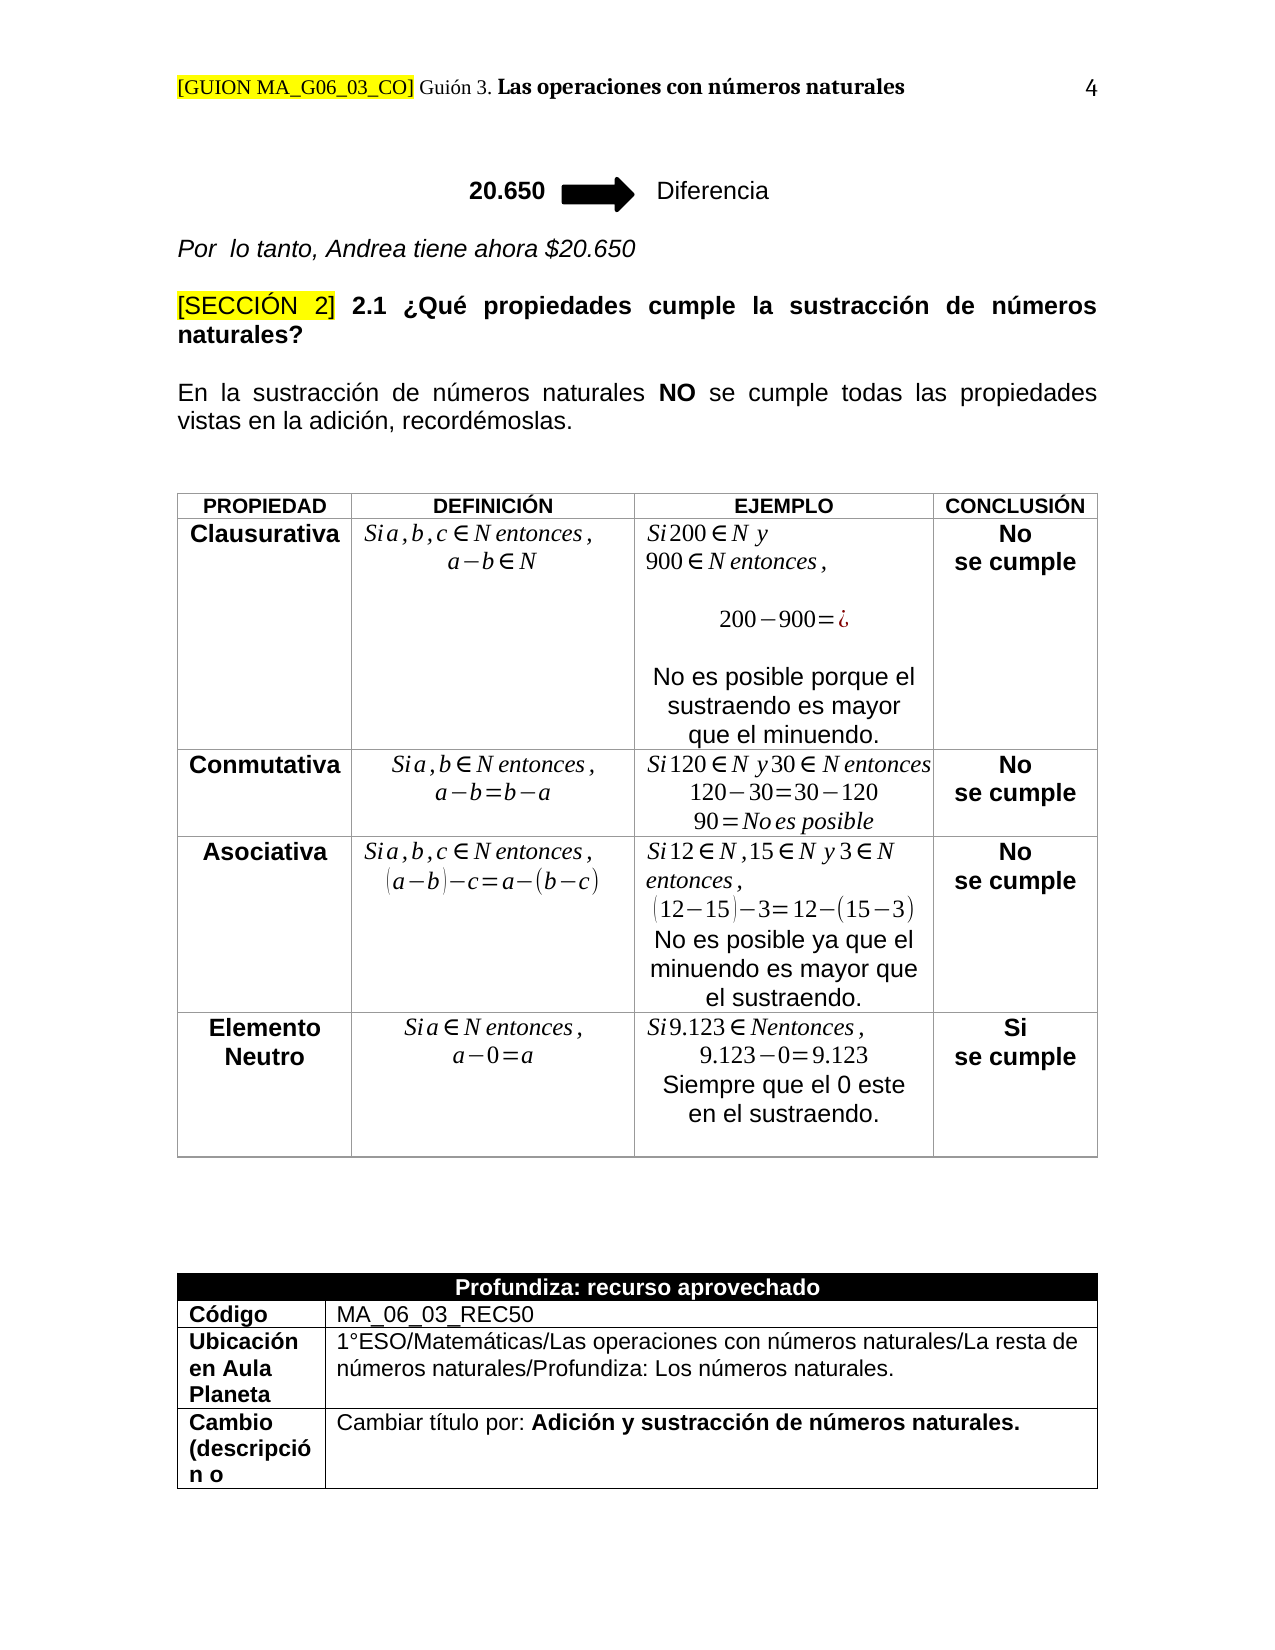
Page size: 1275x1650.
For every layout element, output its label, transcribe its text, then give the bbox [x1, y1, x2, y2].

text [SECCIÓN 2] 2.1 ¿Qué propiedades cumple la sustracción de números naturales? [177, 291, 1098, 349]
table_cell Conmutativa [178, 750, 351, 836]
table_cell No es posible porque el sustraendo es mayor que el minuendo. [635, 519, 933, 749]
table_header DEFINICIÓN [352, 494, 634, 518]
table_cell No es posible ya que el minuendo es mayor que el sustraendo. [635, 837, 933, 1012]
table_cell [635, 750, 933, 836]
table_cell [352, 519, 634, 749]
table_cell [352, 837, 634, 1012]
text En la sustracción de números naturales NO se cumple todas las propiedades vistas en la adición, recordémoslas. [177, 378, 1098, 435]
table_cell MA_06_03_REC50 [326, 1301, 1097, 1327]
table_cell Código [178, 1301, 325, 1327]
table_cell 1°ESO/Matemáticas/Las operaciones con números naturales/La resta de números naturales/Profundiza: Los números naturales. [326, 1328, 1097, 1407]
table_header EJEMPLO [635, 494, 933, 518]
text 20.650 Diferencia [617, 176, 1098, 205]
table_cell No se cumple [934, 519, 1097, 749]
text 20.650 Diferencia [177, 176, 615, 205]
table_cell Asociativa [178, 837, 351, 1012]
table_cell [352, 1013, 634, 1156]
table_header CONCLUSIÓN [934, 494, 1097, 518]
table_cell [352, 750, 634, 836]
table_cell No se cumple [934, 750, 1097, 836]
table_cell Ubicación en Aula Planeta [178, 1328, 325, 1407]
table_cell No se cumple [934, 837, 1097, 1012]
table_header Profundiza: recurso aprovechado [178, 1274, 1097, 1300]
table_cell Elemento Neutro [178, 1013, 351, 1156]
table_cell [178, 1409, 325, 1487]
table_cell Clausurativa [178, 519, 351, 749]
table_header PROPIEDAD [178, 494, 351, 518]
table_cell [326, 1409, 1097, 1487]
text Por lo tanto, Andrea tiene ahora $20.650 [177, 234, 1098, 263]
table_cell Si se cumple [934, 1013, 1097, 1156]
table_cell Siempre que el 0 este en el sustraendo. [635, 1013, 933, 1156]
